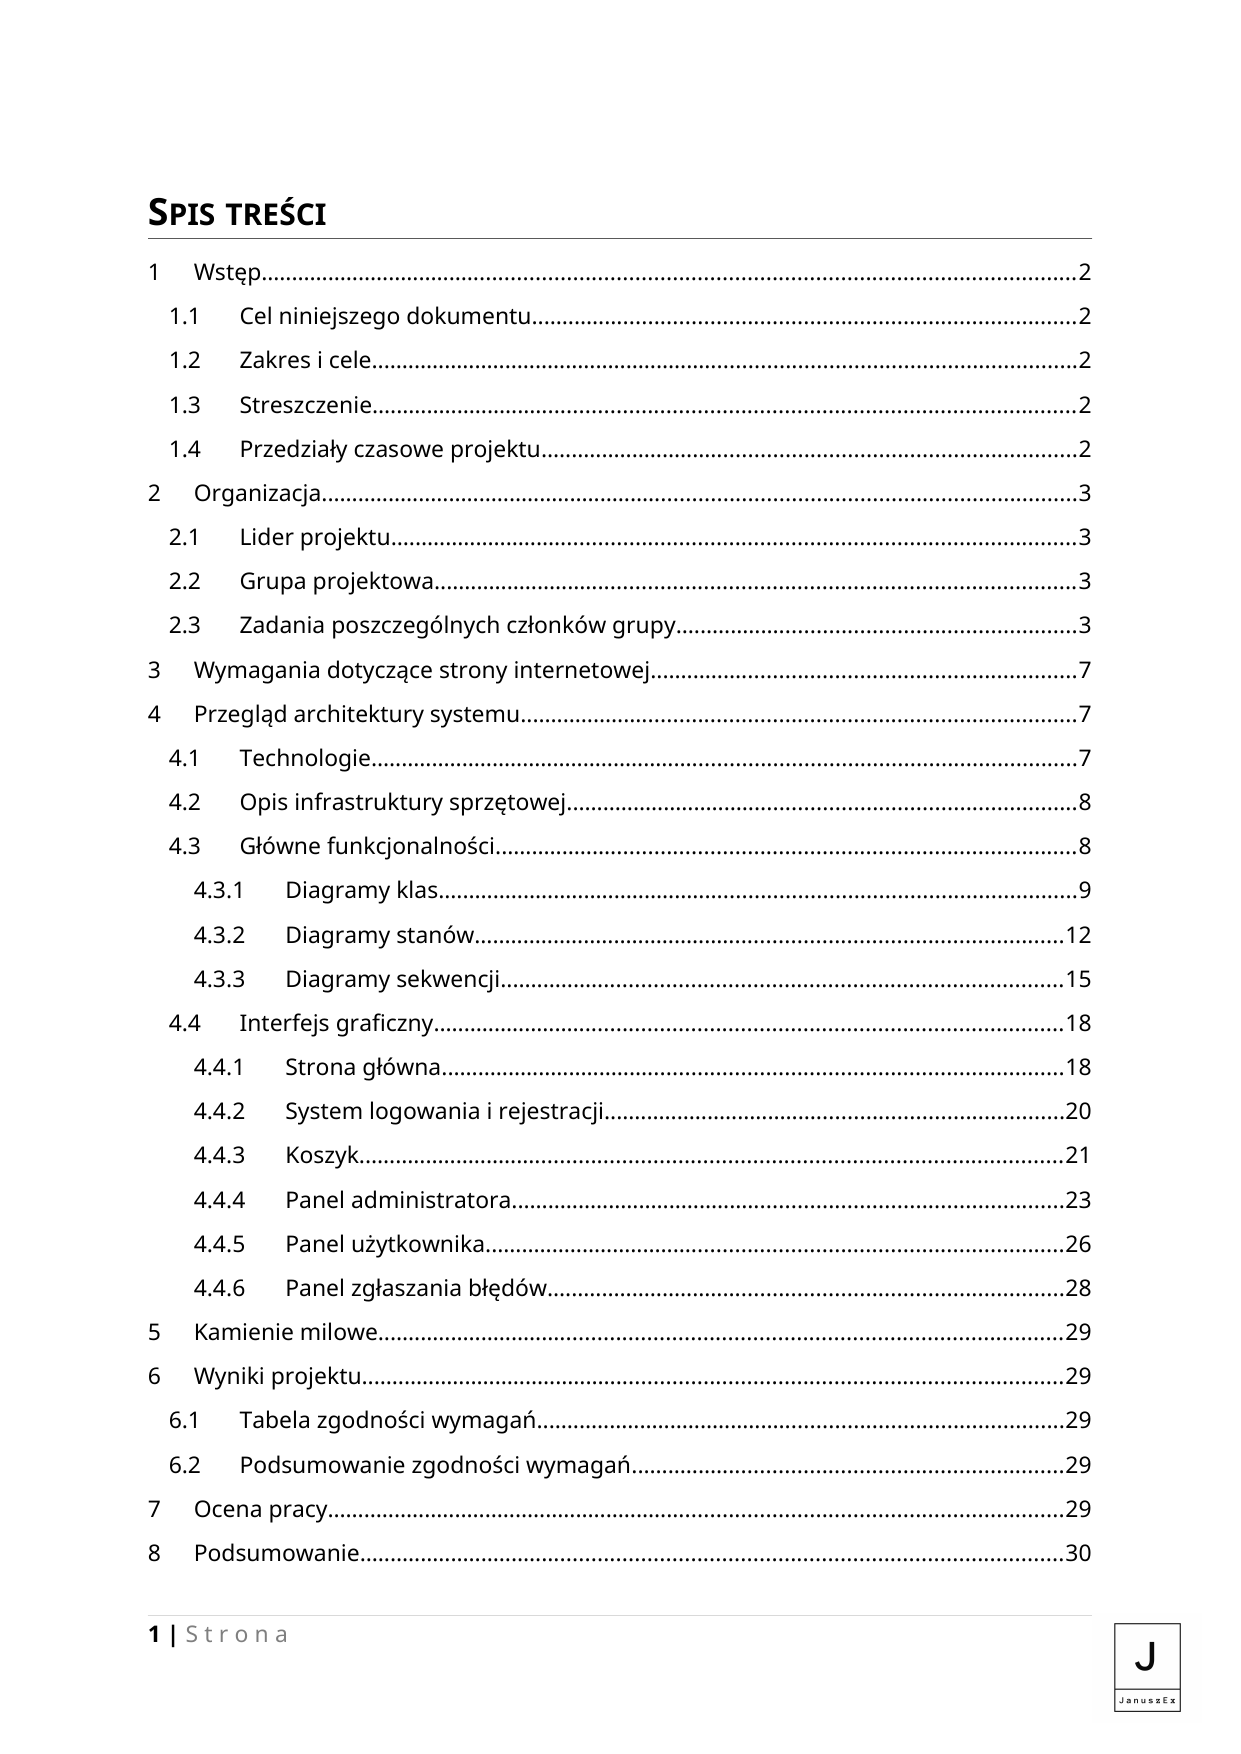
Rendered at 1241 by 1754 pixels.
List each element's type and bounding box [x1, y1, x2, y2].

picture [1092, 1613, 1203, 1723]
